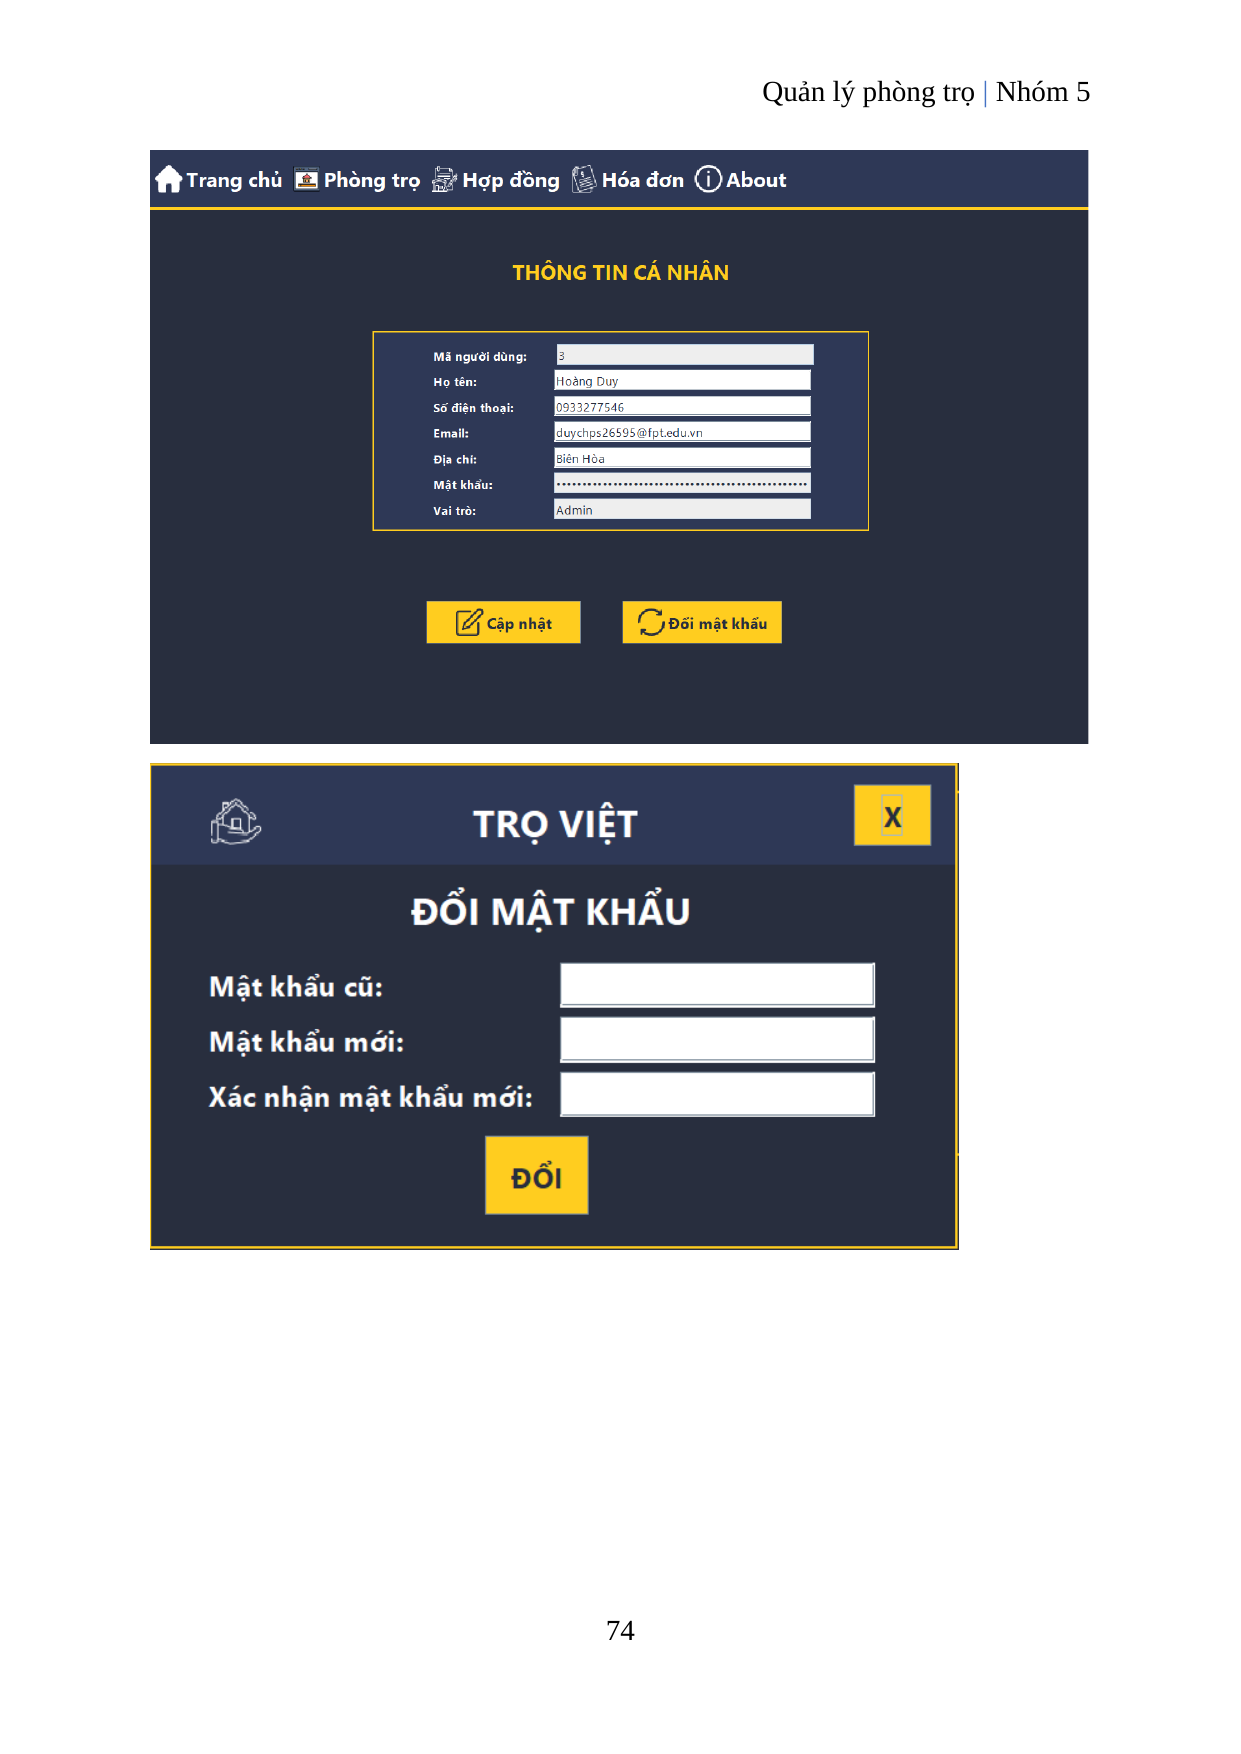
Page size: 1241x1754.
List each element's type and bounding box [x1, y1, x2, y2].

picture [150, 763, 959, 1250]
picture [150, 150, 1089, 744]
